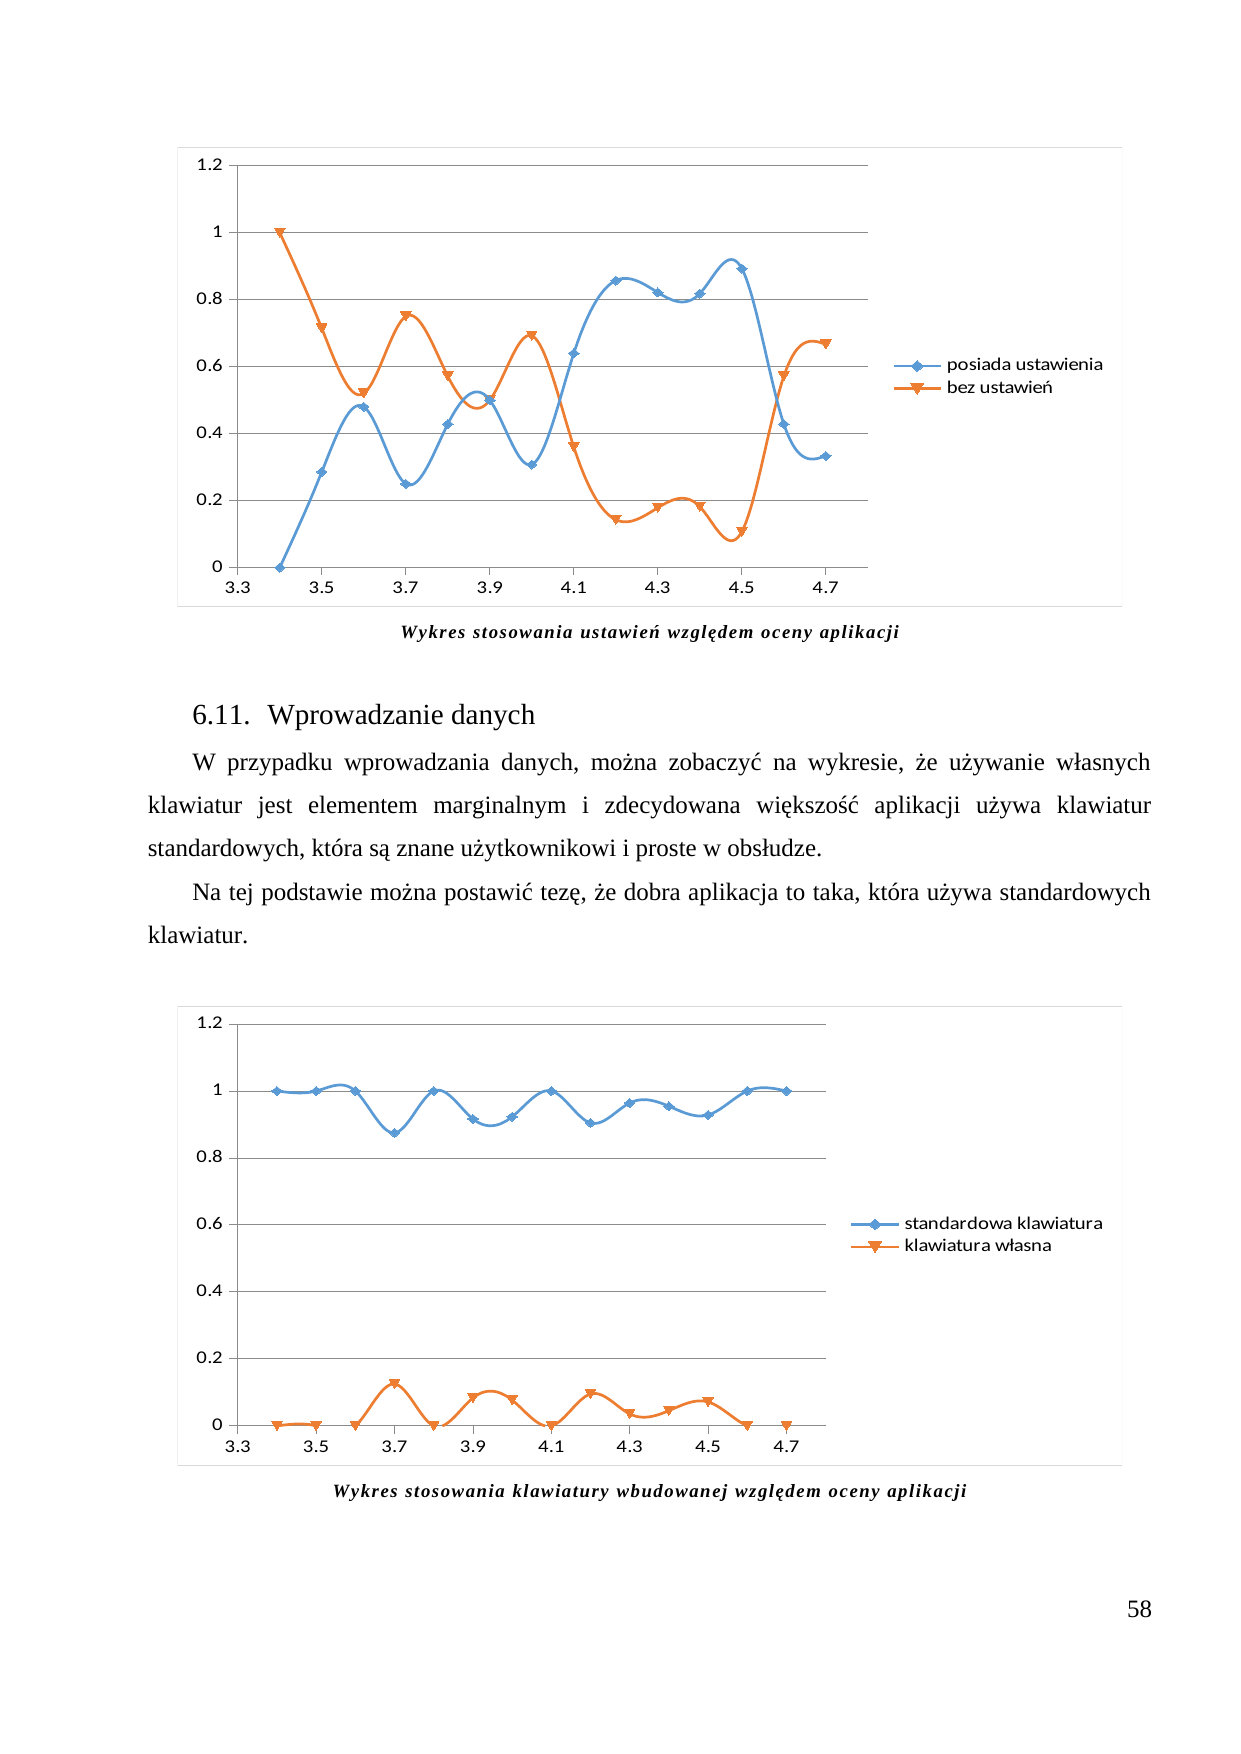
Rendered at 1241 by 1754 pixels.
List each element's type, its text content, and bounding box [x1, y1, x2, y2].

text W przypadku wprowadzania danych, można zobaczyć na wykresie, że używanie własnych klawiatur jest elementem marginalnym i zdecydowana większość aplikacji używa klawiatur standardowych, która są znane użytkownikowi i proste w obsłudze. [148, 747, 1152, 862]
subtitle Wykres stosowania klawiatury wbudowanej względem oceny aplikacji [148, 1480, 1152, 1501]
subtitle Wprowadzanie danych [192, 697, 1152, 730]
subtitle Wykres stosowania ustawień względem oceny aplikacji [148, 621, 1152, 643]
text Na tej podstawie można postawić tezę, że dobra aplikacja to taka, która używa standardowych klawiatur. [148, 877, 1152, 948]
